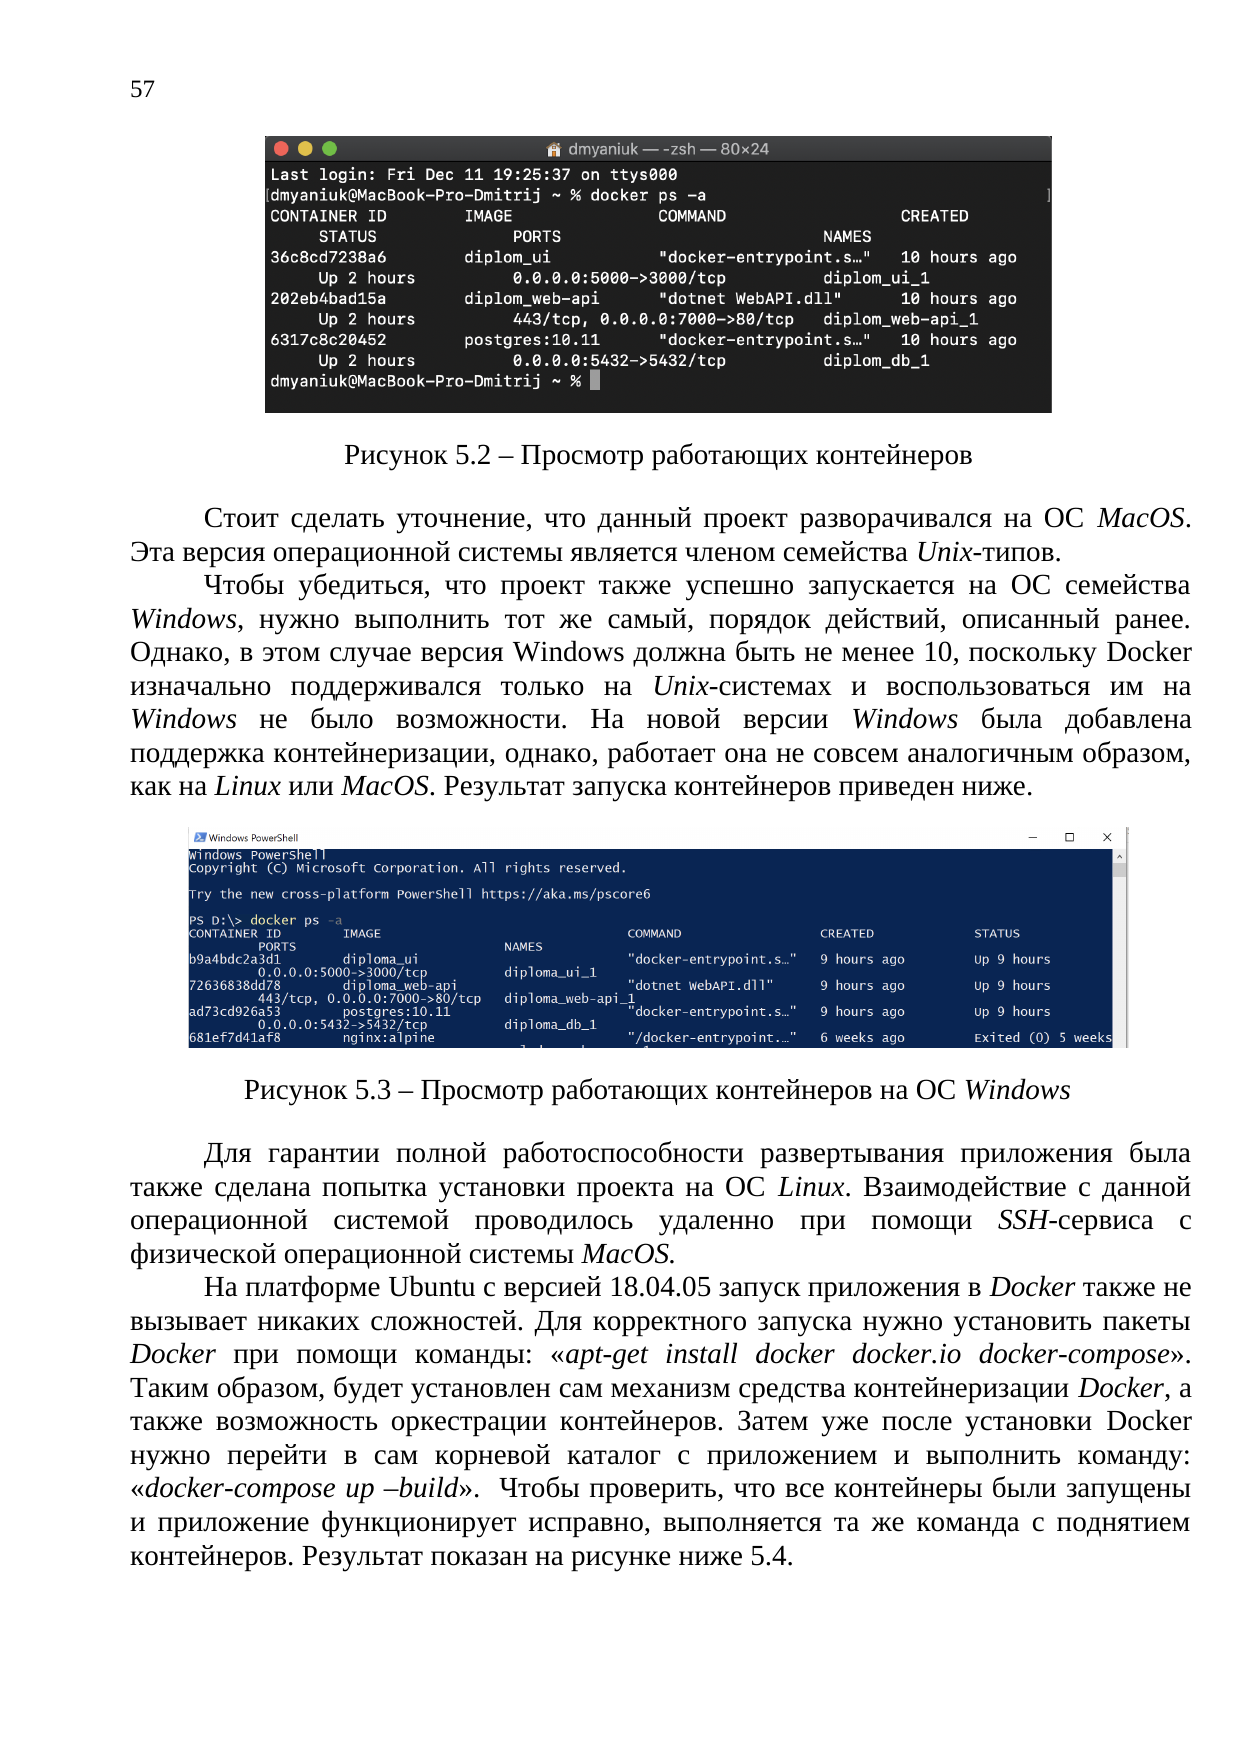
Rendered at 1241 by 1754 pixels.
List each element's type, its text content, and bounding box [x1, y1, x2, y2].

text Рисунок 5.3 – Просмотр работающих контейнеров на ОС Windows [130, 1072, 1187, 1106]
text Стоит сделать уточнение, что данный проект разворачивался на ОС MacOS. Эта версия операционной системы является членом семейства Unix-типов. [130, 500, 1192, 567]
text Рисунок 5.2 – Просмотр работающих контейнеров [130, 437, 1187, 471]
text На платформе Ubuntu с версией 18.04.05 запуск приложения в Docker также не вызывает никаких сложностей. Для корректного запуска нужно установить пакеты Docker при помощи команды: «apt-get install docker docker.io docker-compose». Таким образом, будет установлен сам механизм средства контейнеризации Docker, а также возможность оркестрации контейнеров. Затем уже после установки Docker нужно перейти в сам корневой каталог с приложением и выполнить команду: «docker-compose up –build». Чтобы проверить, что все контейнеры были запущены и приложение функционирует исправно, выполняется та же команда с поднятием контейнеров. Результат показан на рисунке ниже 5.4. [130, 1269, 1192, 1571]
text Для гарантии полной работоспособности развертывания приложения была также сделана попытка установки проекта на ОС Linux. Взаимодействие с данной операционной системой проводилось удаленно при помощи SSH-сервиса с физической операционной системы MacOS. [130, 1135, 1192, 1269]
text Чтобы убедиться, что проект также успешно запускается на ОС семейства Windows, нужно выполнить тот же самый, порядок действий, описанный ранее. Однако, в этом случае версия Windows должна быть не менее 10, поскольку Docker изначально поддерживался только на Unix-системах и воспользоваться им на Windows не было возможности. На новой версии Windows была добавлена поддержка контейнеризации, однако, работает она не совсем аналогичным образом, как на Linux или MacOS. Результат запуска контейнеров приведен ниже. [130, 567, 1192, 802]
picture [188, 827, 1129, 1048]
picture [265, 136, 1052, 413]
